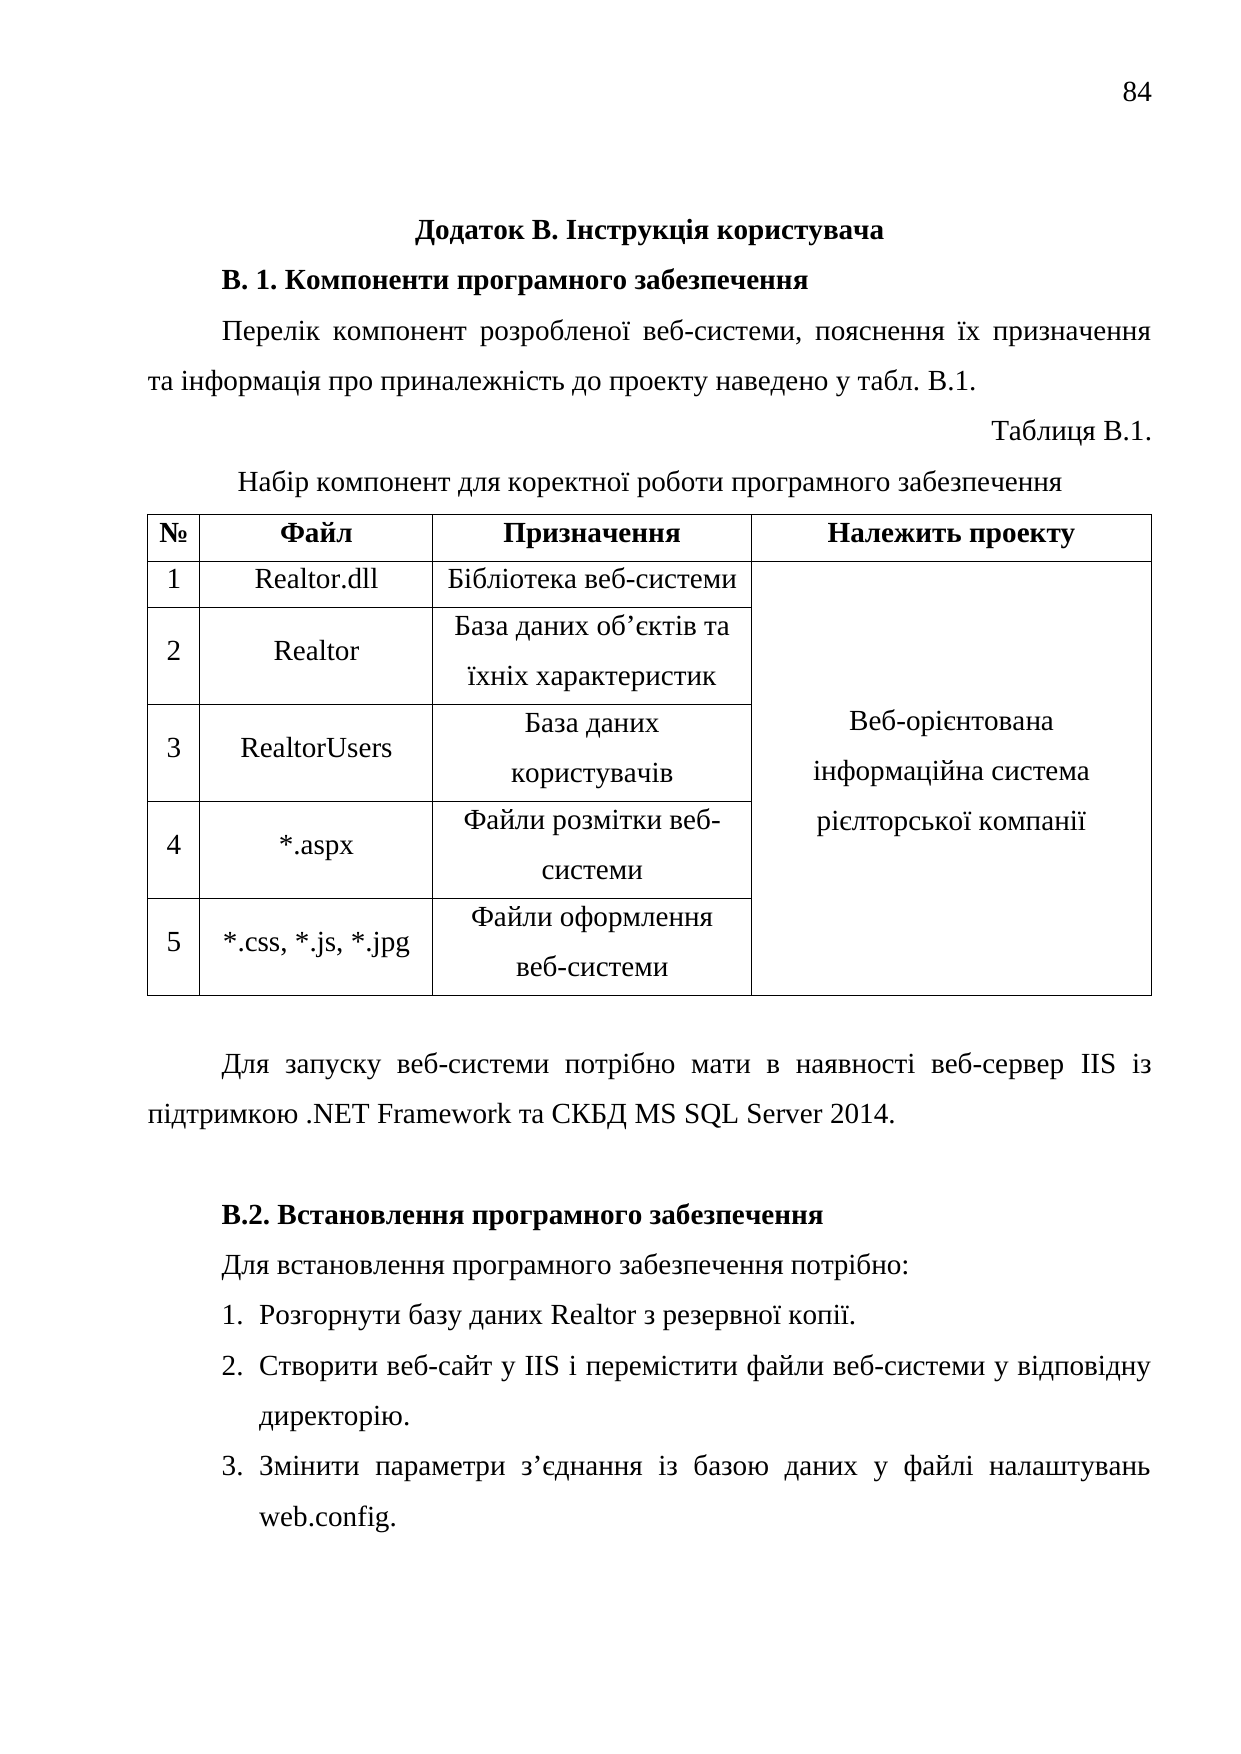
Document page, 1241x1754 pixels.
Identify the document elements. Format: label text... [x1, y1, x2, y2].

text Для запуску веб-системи потрібно мати в наявності веб-сервер IIS із підтримкою .NET Framework та СКБД MS SQL Server 2014. [148, 1046, 1152, 1130]
table_header Належить проекту [752, 515, 1151, 561]
table_header № [148, 515, 199, 561]
list Створити веб-сайт у IIS і перемістити файли веб-системи у відповідну директорію. [221, 1348, 1152, 1432]
table_cell 4 [148, 802, 199, 898]
text Для встановлення програмного забезпечення потрібно: [148, 1247, 1152, 1281]
text Таблиця В.1. Набір компонент для коректної роботи програмного забезпечення [148, 413, 1152, 497]
table_cell *.aspx [200, 802, 432, 898]
table_cell Веб-орієнтована інформаційна система рієлторської компанії [752, 562, 1151, 994]
table_cell *.css, *.js, *.jpg [200, 899, 432, 994]
table_header Призначення [433, 515, 751, 561]
table_cell 3 [148, 705, 199, 801]
table_cell 2 [148, 608, 199, 704]
table_cell Файли розмітки веб-системи [433, 802, 751, 898]
table_cell Realtor [200, 608, 432, 704]
subtitle Додаток В. Інструкція користувача [148, 212, 1152, 246]
table_cell База даних об’єктів та їхніх характеристик [433, 608, 751, 704]
table_header Файл [200, 515, 432, 561]
text Перелік компонент розробленої веб-системи, пояснення їх призначення та інформація про приналежність до проекту наведено у табл. В.1. [148, 313, 1152, 397]
table_cell RealtorUsers [200, 705, 432, 801]
table_cell 1 [148, 562, 199, 607]
list Змінити параметри з’єднання із базою даних у файлі налаштувань web.config. [221, 1448, 1152, 1532]
table_cell База даних користувачів [433, 705, 751, 801]
text В.2. Встановлення програмного забезпечення [148, 1197, 1152, 1230]
text В. 1. Компоненти програмного забезпечення [148, 262, 1152, 296]
table_cell 5 [148, 899, 199, 994]
table_cell Файли оформлення веб-системи [433, 899, 751, 994]
table_cell Бібліотека веб-системи [433, 562, 751, 607]
list Розгорнути базу даних Realtor з резервної копії. [221, 1297, 1152, 1331]
table_cell Realtor.dll [200, 562, 432, 607]
